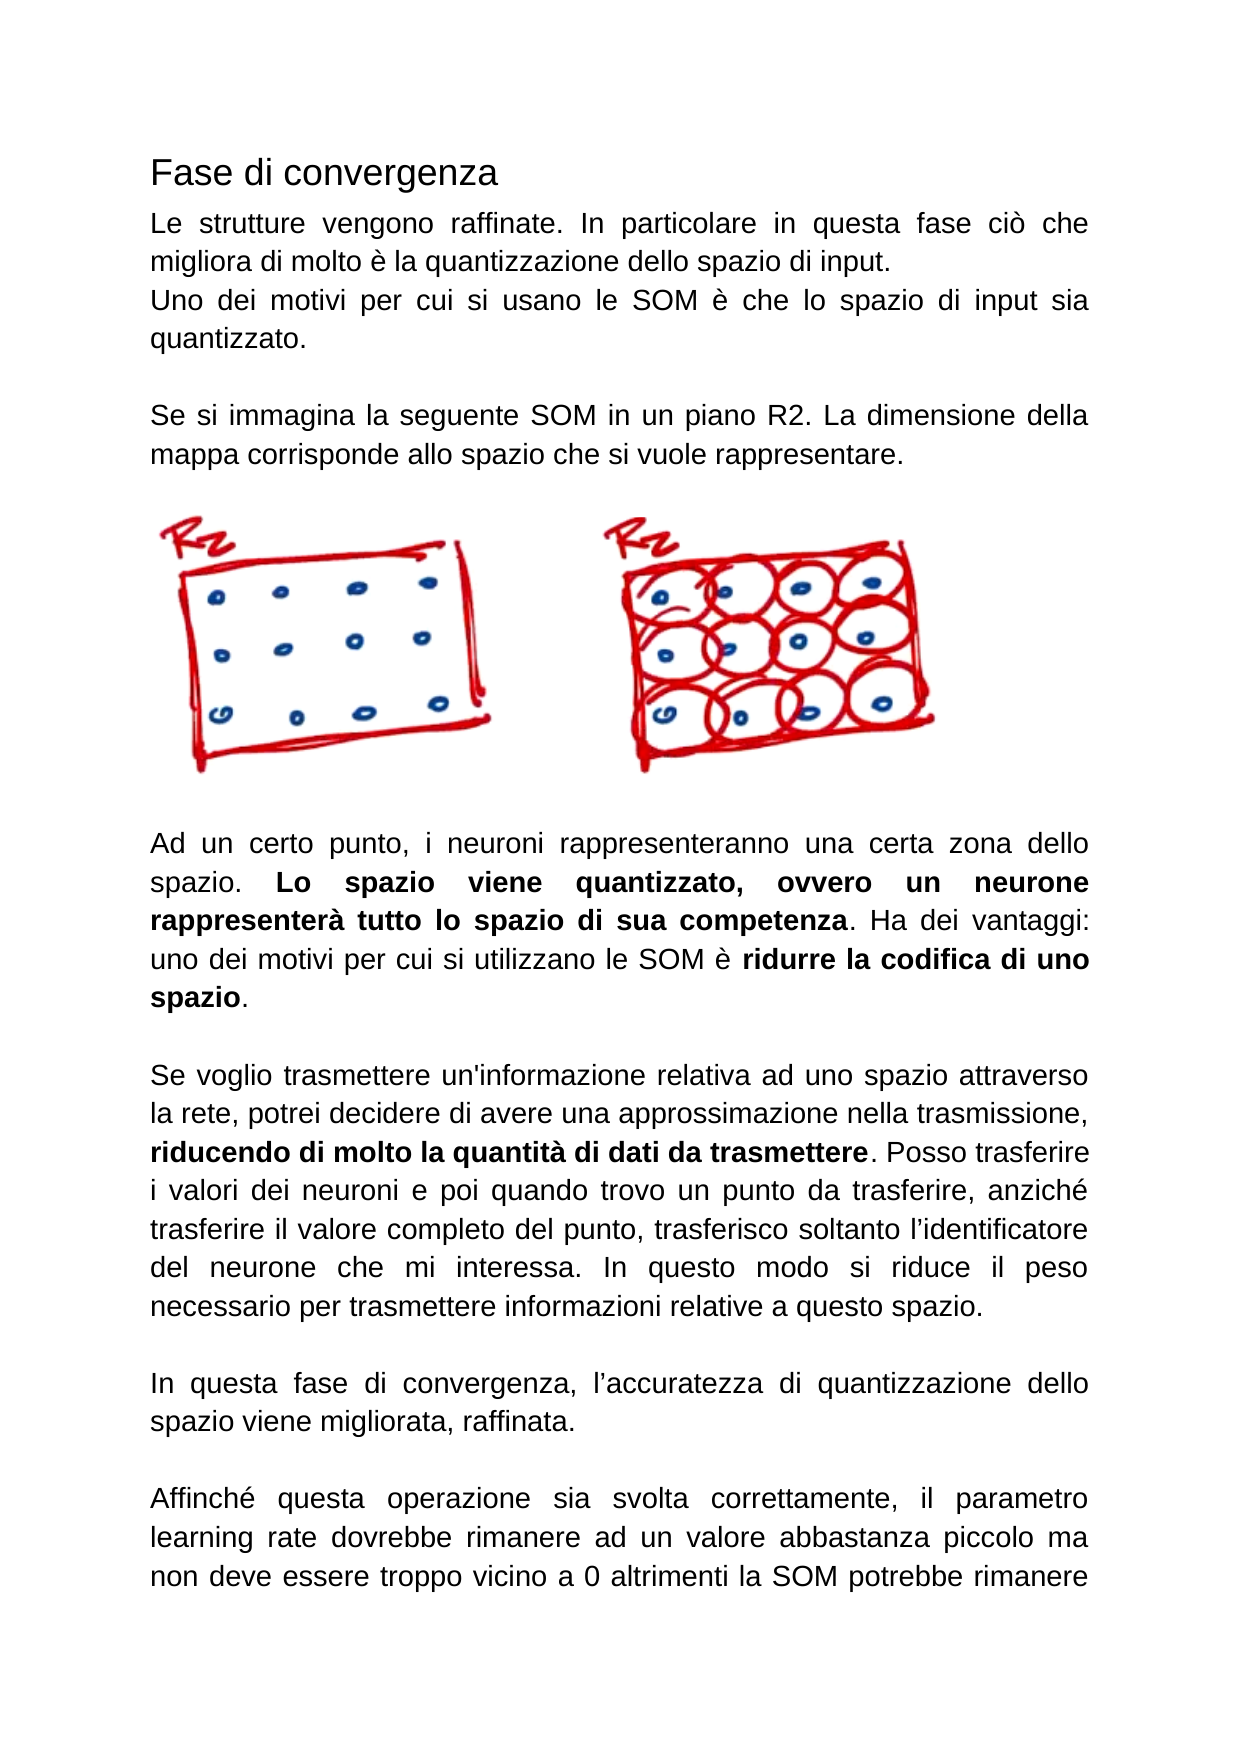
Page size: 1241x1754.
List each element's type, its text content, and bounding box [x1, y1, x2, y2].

text Se voglio trasmettere un'informazione relativa ad uno spazio attraverso la rete, potrei decidere di avere una approssimazione nella trasmissione, riducendo di molto la quantità di dati da trasmettere. Posso trasferire i valori dei neuroni e poi quando trovo un punto da trasferire, anziché trasferire il valore completo del punto, trasferisco soltanto l’identificatore del neurone che mi interessa. In questo modo si riduce il peso necessario per trasmettere informazioni relative a questo spazio. [150, 1057, 1090, 1322]
text Le strutture vengono raffinate. In particolare in questa fase ciò che migliora di molto è la quantizzazione dello spazio di input. [150, 206, 1090, 278]
subtitle Fase di convergenza [150, 150, 1090, 193]
text Se si immagina la seguente SOM in un piano R2. La dimensione della mappa corrisponde allo spazio che si vuole rappresentare. [150, 398, 1090, 470]
text Ad un certo punto, i neuroni rappresenteranno una certa zona dello spazio. Lo spazio viene quantizzato, ovvero un neurone rappresenterà tutto lo spazio di sua competenza. Ha dei vantaggi: uno dei motivi per cui si utilizzano le SOM è ridurre la codifica di uno spazio. [150, 826, 1090, 1014]
text Uno dei motivi per cui si usano le SOM è che lo spazio di input sia quantizzato. [150, 283, 1090, 355]
text In questa fase di convergenza, l’accuratezza di quantizzazione dello spazio viene migliorata, raffinata. [150, 1366, 1090, 1438]
picture [150, 513, 518, 783]
picture [600, 517, 957, 783]
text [150, 1481, 1090, 1592]
